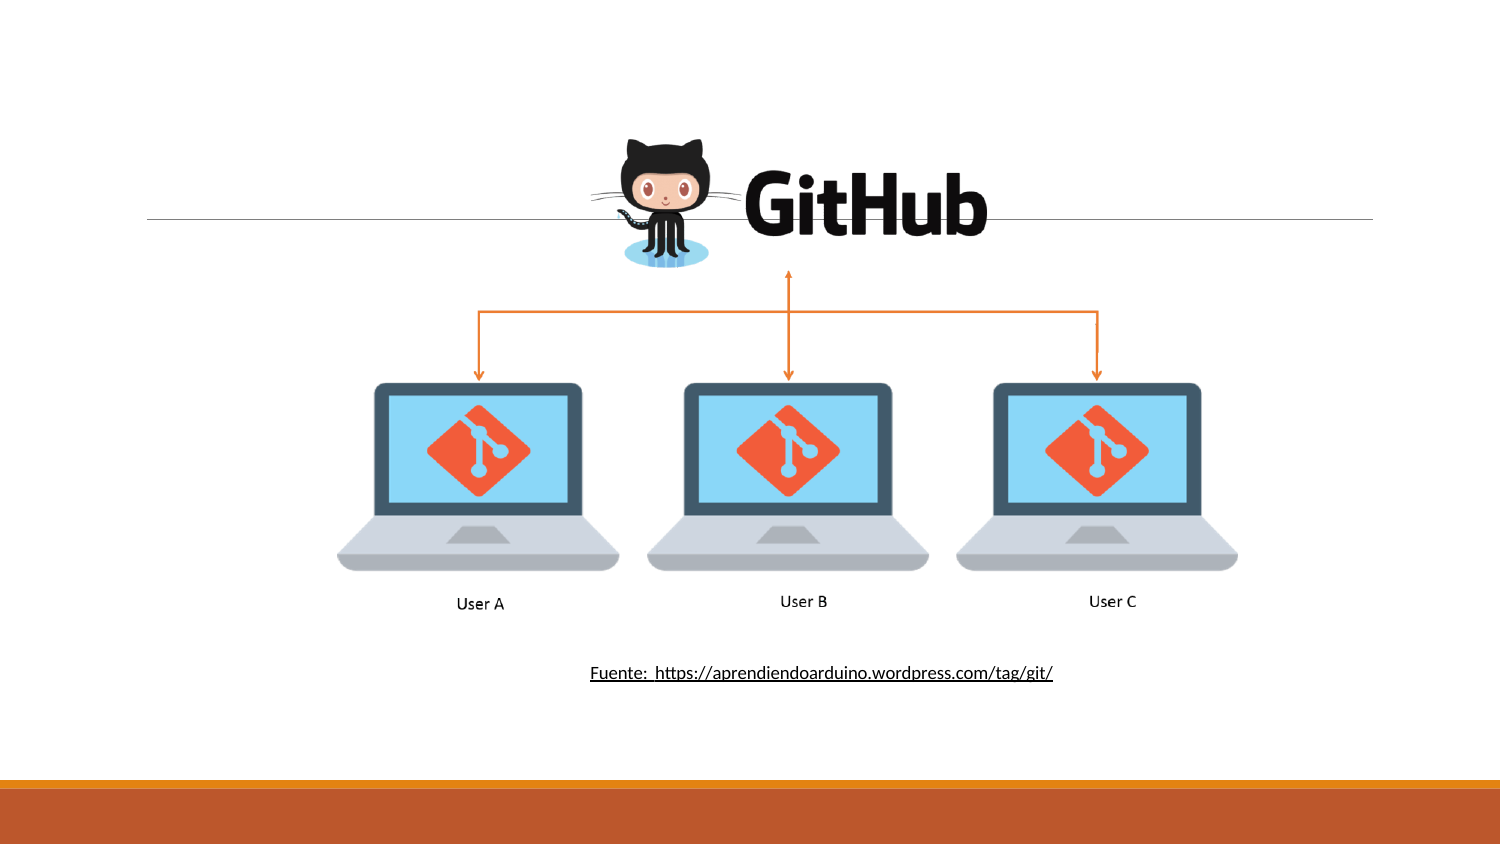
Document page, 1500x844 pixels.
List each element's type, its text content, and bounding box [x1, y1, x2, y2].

text Fuente: https://aprendiendoarduino.wordpress.com/tag/git/ [590, 661, 1460, 684]
picture [337, 136, 1238, 625]
